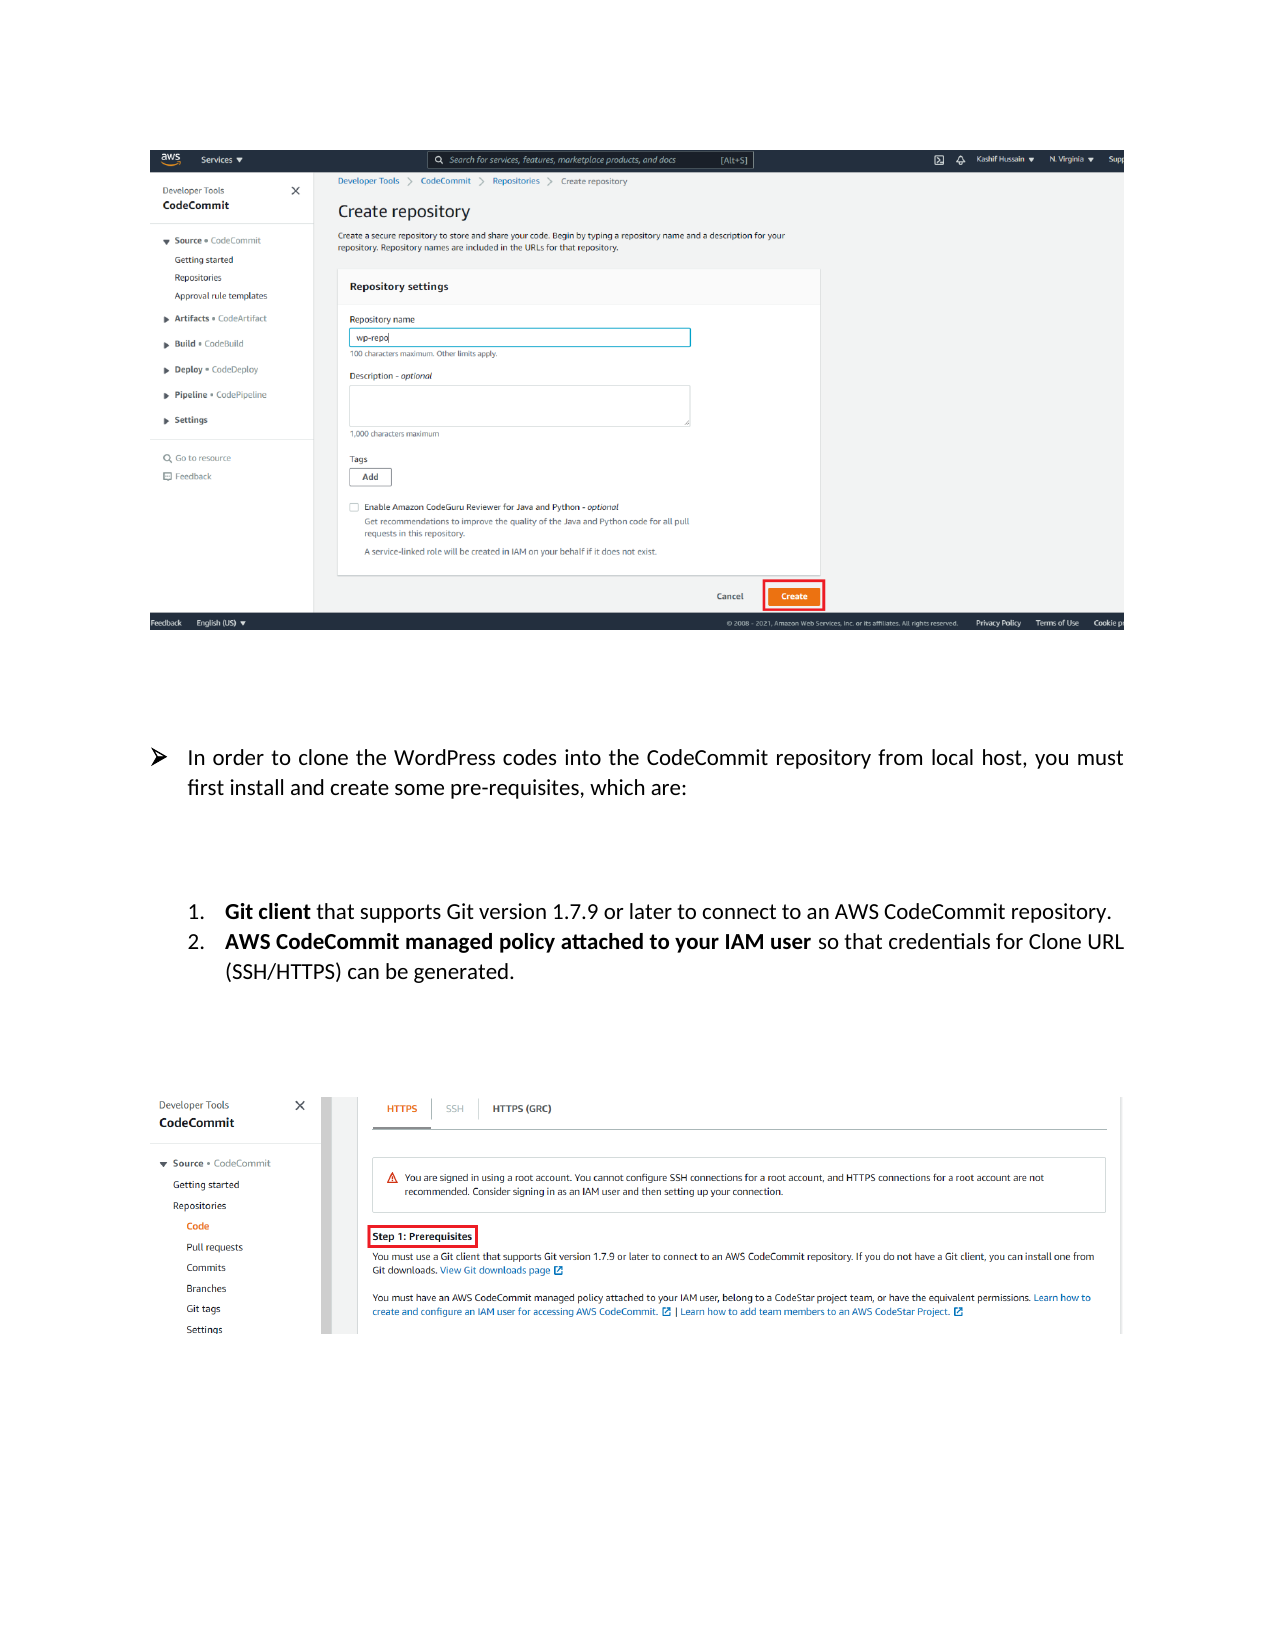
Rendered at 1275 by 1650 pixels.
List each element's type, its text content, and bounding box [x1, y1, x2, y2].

list In order to clone the WordPress codes into the CodeCommit repository from local host, you must first install and create some pre-requisites, which are: [150, 743, 1125, 801]
picture [150, 1097, 1123, 1334]
list AWS CodeCommit managed policy attached to your IAM user so that credentials for Clone URL (SSH/HTTPS) can be generated. [187, 927, 1125, 985]
picture [150, 150, 1124, 630]
list Git client that supports Git version 1.7.9 or later to connect to an AWS CodeCommit repository. [187, 897, 1125, 925]
